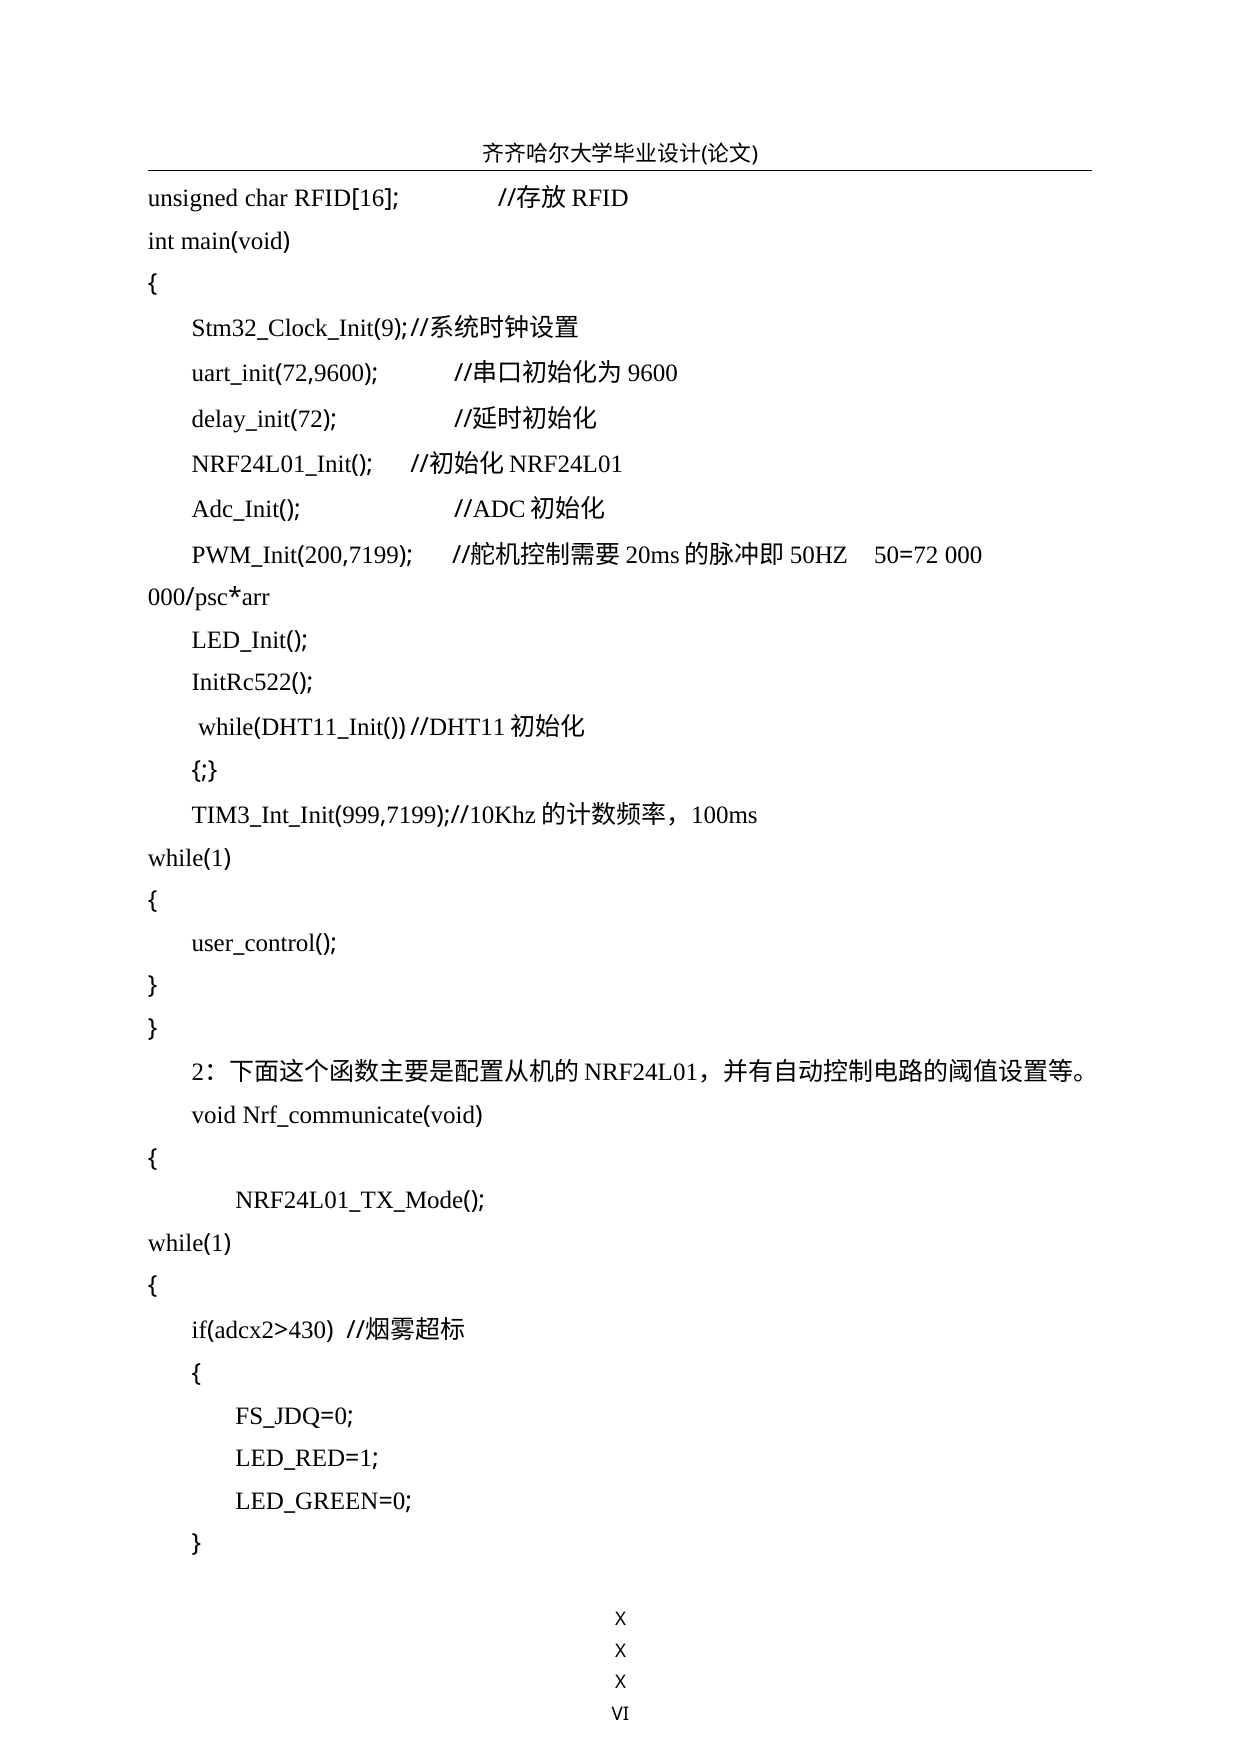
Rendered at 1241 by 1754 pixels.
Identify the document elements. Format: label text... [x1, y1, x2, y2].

text FS_JDQ=0; [148, 1397, 1092, 1432]
text unsigned char RFID[16]; //存放RFID [148, 177, 1092, 213]
text NRF24L01_TX_Mode(); [148, 1182, 1092, 1216]
text } [148, 1009, 1092, 1043]
text NRF24L01_Init(); //初始化NRF24L01 [148, 443, 1092, 480]
text void Nrf_communicate(void) [148, 1097, 1092, 1131]
text 2：下面这个函数主要是配置从机的NRF24L01，并有自动控制电路的阈值设置等。 [148, 1052, 1092, 1088]
text } [148, 967, 1092, 1001]
text Adc_Init(); //ADC初始化 [148, 489, 1092, 525]
text TIM3_Int_Init(999,7199);//10Khz的计数频率，100ms [148, 794, 1092, 830]
text { [148, 1267, 1092, 1301]
text user_control(); [148, 924, 1092, 958]
text delay_init(72); //延时初始化 [148, 398, 1092, 434]
text LED_RED=1; [148, 1440, 1092, 1474]
text { [148, 1140, 1092, 1174]
text int main(void) [148, 222, 1092, 257]
text LED_GREEN=0; [148, 1482, 1092, 1517]
text uart_init(72,9600); //串口初始化为9600 [148, 353, 1092, 389]
text if(adcx2>430) //烟雾超标 [148, 1310, 1092, 1346]
text while(DHT11_Init()) //DHT11初始化 [148, 706, 1092, 742]
text while(1) [148, 839, 1092, 873]
text { [148, 882, 1092, 916]
text PWM_Init(200,7199); //舵机控制需要20ms的脉冲即50HZ 50=72 000 000/psc*arr [148, 534, 1092, 613]
text { [148, 265, 1092, 299]
text } [148, 1525, 1092, 1559]
text { [148, 1355, 1092, 1389]
text Stm32_Clock_Init(9); //系统时钟设置 [148, 307, 1092, 344]
text {;} [148, 752, 1092, 786]
text InitRc522(); [148, 664, 1092, 698]
text LED_Init(); [148, 621, 1092, 655]
text while(1) [148, 1225, 1092, 1259]
